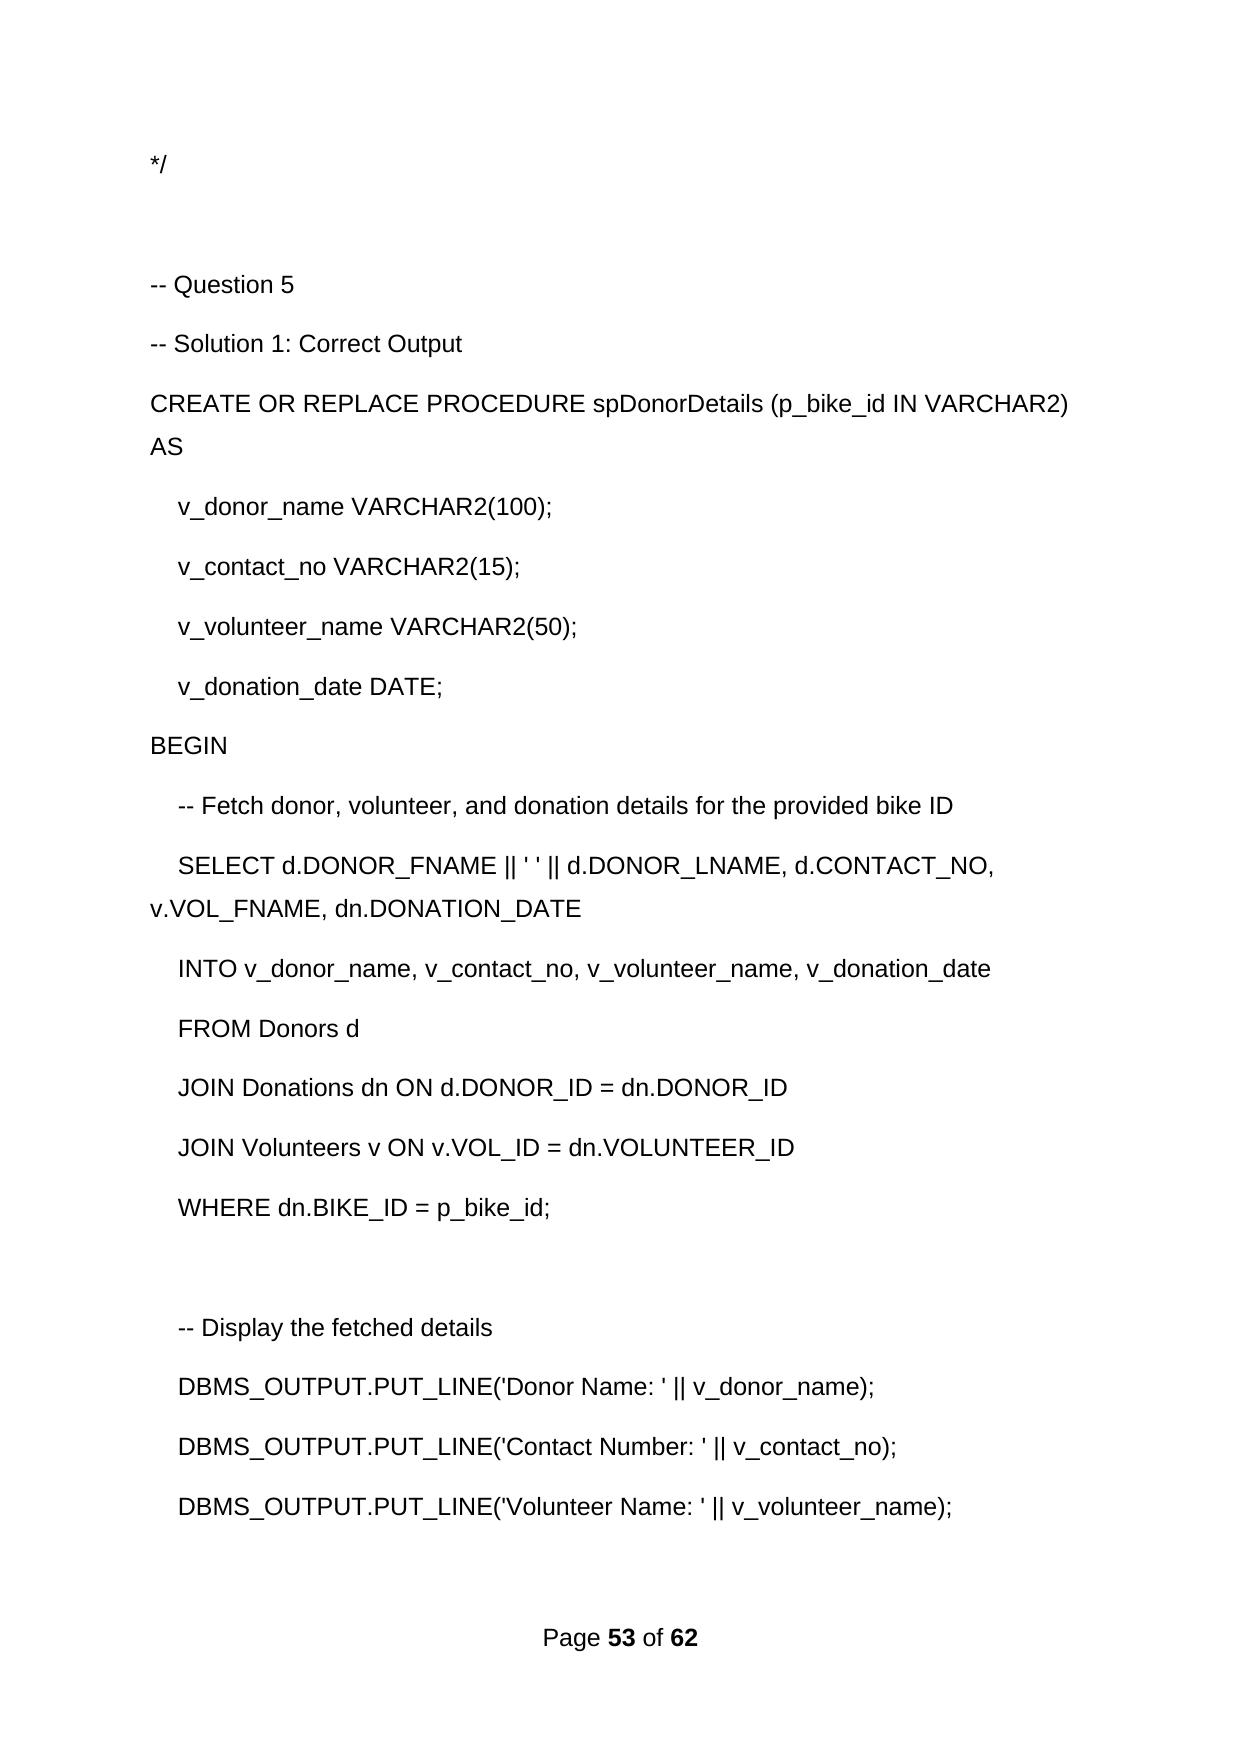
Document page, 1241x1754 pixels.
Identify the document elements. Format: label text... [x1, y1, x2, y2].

text -- Solution 1: Correct Output [150, 329, 1090, 358]
text v_contact_no VARCHAR2(15); [150, 552, 1090, 581]
text JOIN Volunteers v ON v.VOL_ID = dn.VOLUNTEER_ID [150, 1133, 1090, 1162]
text v_donor_name VARCHAR2(100); [150, 492, 1090, 521]
text CREATE OR REPLACE PROCEDURE spDonorDetails (p_bike_id IN VARCHAR2) AS [150, 389, 1090, 461]
text */ [150, 150, 1090, 179]
text DBMS_OUTPUT.PUT_LINE('Donor Name: ' || v_donor_name); [150, 1372, 1090, 1401]
text DBMS_OUTPUT.PUT_LINE('Volunteer Name: ' || v_volunteer_name); [150, 1492, 1090, 1521]
text v_donation_date DATE; [150, 671, 1090, 700]
text -- Question 5 [150, 269, 1090, 298]
text -- Display the fetched details [150, 1312, 1090, 1341]
text -- Fetch donor, volunteer, and donation details for the provided bike ID [150, 791, 1090, 820]
text FROM Donors d [150, 1013, 1090, 1042]
text WHERE dn.BIKE_ID = p_bike_id; [150, 1193, 1090, 1222]
text INTO v_donor_name, v_contact_no, v_volunteer_name, v_donation_date [150, 954, 1090, 982]
text DBMS_OUTPUT.PUT_LINE('Contact Number: ' || v_contact_no); [150, 1432, 1090, 1461]
text v_volunteer_name VARCHAR2(50); [150, 612, 1090, 640]
text JOIN Donations dn ON d.DONOR_ID = dn.DONOR_ID [150, 1073, 1090, 1102]
text SELECT d.DONOR_FNAME || ' ' || d.DONOR_LNAME, d.CONTACT_NO, v.VOL_FNAME, dn.DONATION_DATE [150, 851, 1090, 923]
text BEGIN [150, 731, 1090, 760]
